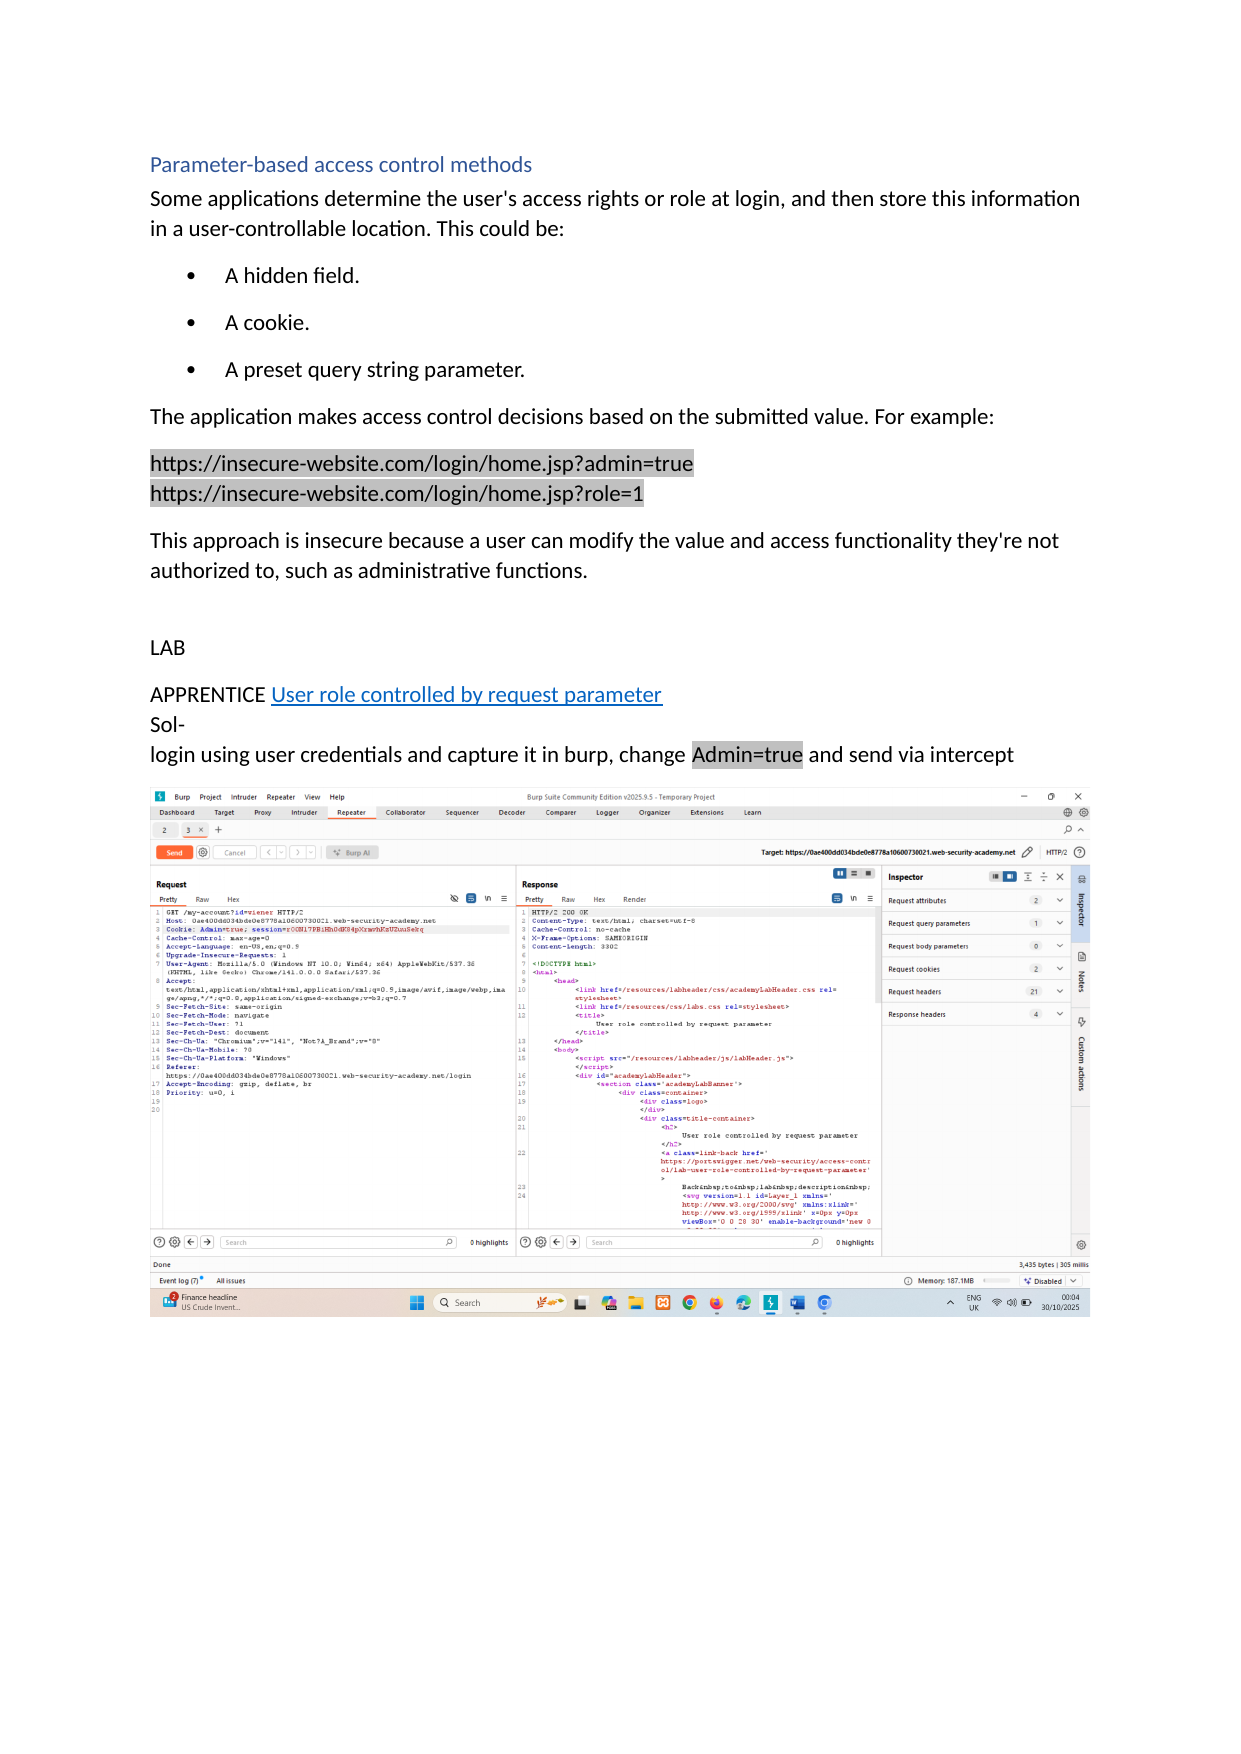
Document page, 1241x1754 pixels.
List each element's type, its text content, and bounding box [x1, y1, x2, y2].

text Some applications determine the user's access rights or role at login, and then store this information in a user-controllable location. This could be: [150, 184, 1090, 243]
list A preset query string parameter. [187, 355, 1090, 383]
list A cookie. [187, 308, 1090, 336]
text This approach is insecure because a user can modify the value and access functionality they're not authorized to, such as administrative functions. [150, 526, 1090, 584]
text https://insecure-website.com/login/home.jsp?admin=true https://insecure-website.com/login/home.jsp?role=1 [150, 449, 1090, 507]
text LAB [150, 603, 1090, 661]
text APPRENTICE User role controlled by request parameter Sol- login using user credentials and capture it in burp, change Admin=true and send via intercept [150, 680, 1090, 769]
text The application makes access control decisions based on the submitted value. For example: [150, 402, 1090, 430]
list A hidden field. [187, 261, 1090, 289]
picture [150, 787, 1091, 1317]
subtitle Parameter-based access control methods [150, 150, 1090, 178]
